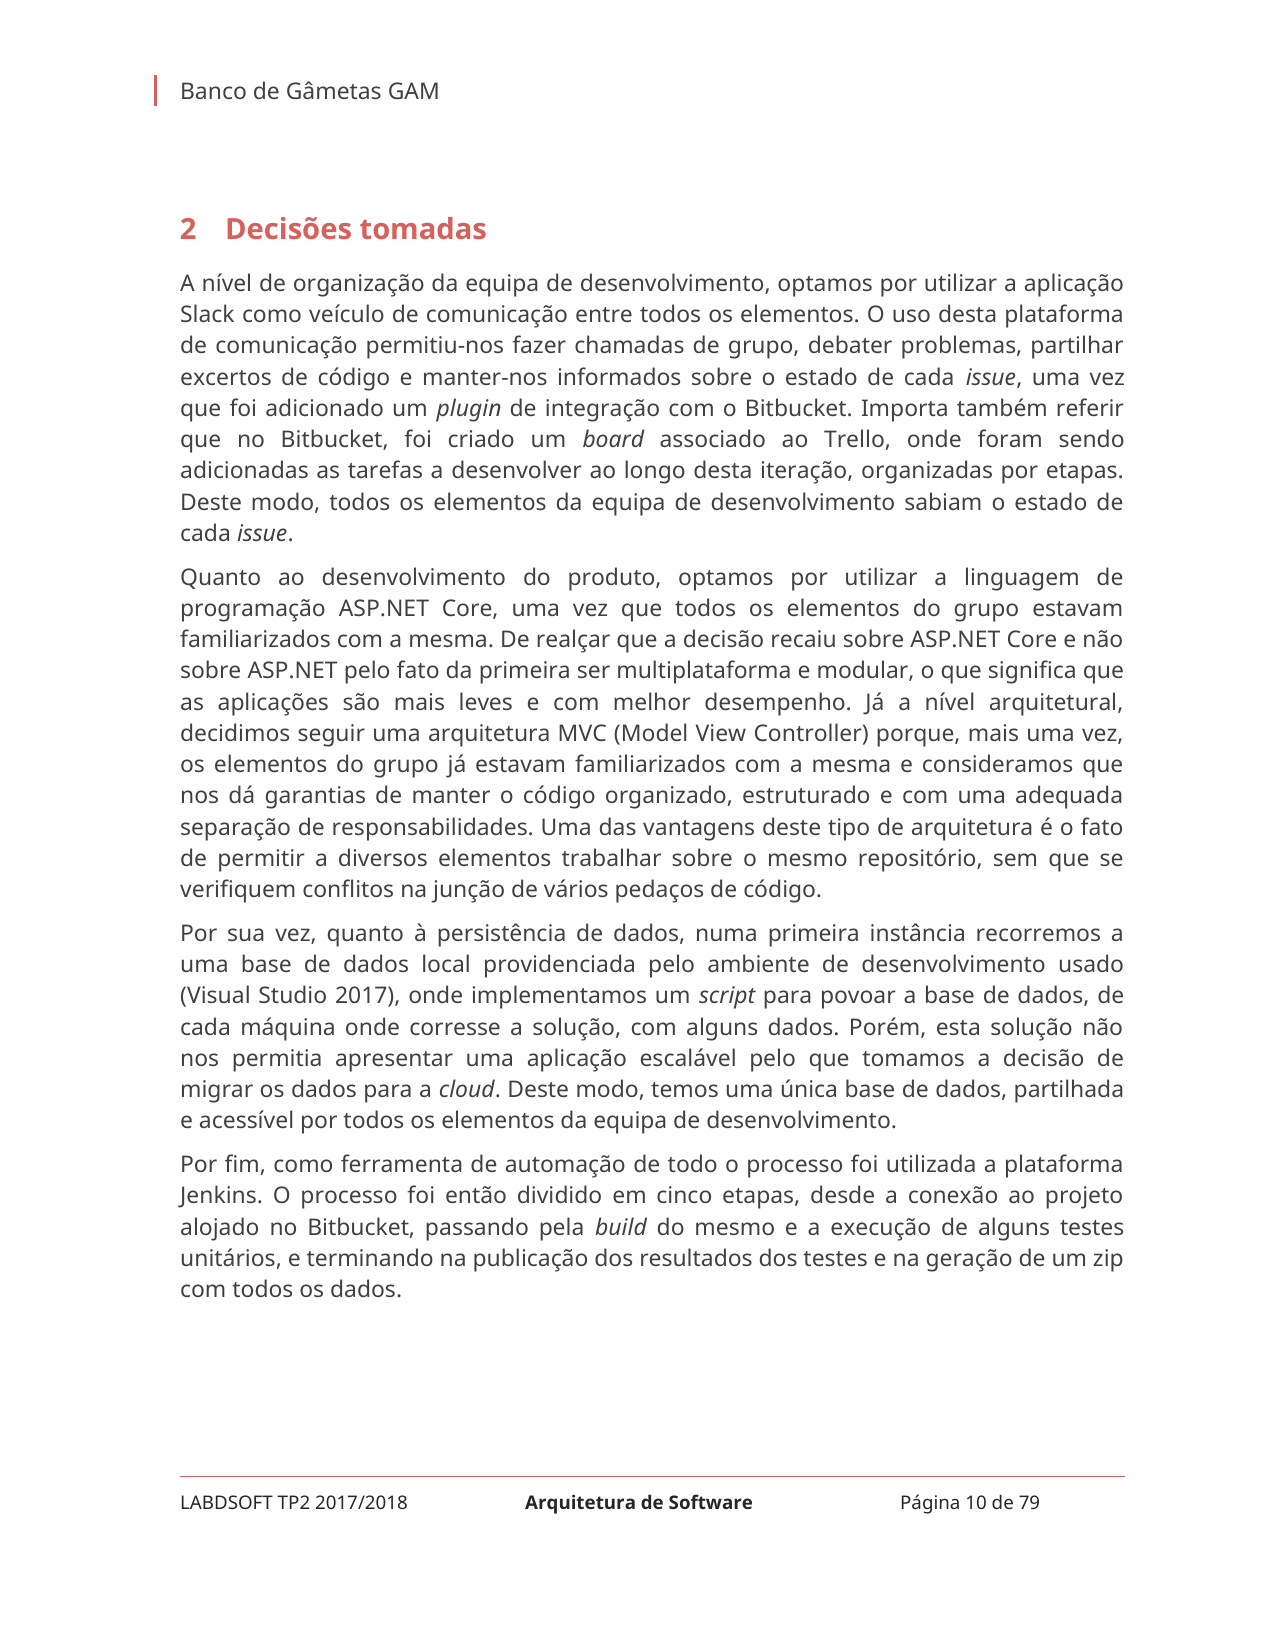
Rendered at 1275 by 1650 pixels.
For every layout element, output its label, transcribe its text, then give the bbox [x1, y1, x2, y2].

text Por sua vez, quanto à persistência de dados, numa primeira instância recorremos a uma base de dados local providenciada pelo ambiente de desenvolvimento usado (Visual Studio 2017), onde implementamos um script para povoar a base de dados, de cada máquina onde corresse a solução, com alguns dados. Porém, esta solução não nos permitia apresentar uma aplicação escalável pelo que tomamos a decisão de migrar os dados para a cloud. Deste modo, temos uma única base de dados, partilhada e acessível por todos os elementos da equipa de desenvolvimento. [180, 917, 1125, 1136]
text Quanto ao desenvolvimento do produto, optamos por utilizar a linguagem de programação ASP.NET Core, uma vez que todos os elementos do grupo estavam familiarizados com a mesma. De realçar que a decisão recaiu sobre ASP.NET Core e não sobre ASP.NET pelo fato da primeira ser multiplataforma e modular, o que significa que as aplicações são mais leves e com melhor desempenho. Já a nível arquitetural, decidimos seguir uma arquitetura MVC (Model View Controller) porque, mais uma vez, os elementos do grupo já estavam familiarizados com a mesma e consideramos que nos dá garantias de manter o código organizado, estruturado e com uma adequada separação de responsabilidades. Uma das vantagens deste tipo de arquitetura é o fato de permitir a diversos elementos trabalhar sobre o mesmo repositório, sem que se verifiquem conflitos na junção de vários pedaços de código. [180, 561, 1125, 904]
text Por fim, como ferramenta de automação de todo o processo foi utilizada a plataforma Jenkins. O processo foi então dividido em cinco etapas, desde a conexão ao projeto alojado no Bitbucket, passando pela build do mesmo e a execução de alguns testes unitários, e terminando na publicação dos resultados dos testes e na geração de um zip com todos os dados. [180, 1148, 1125, 1304]
text A nível de organização da equipa de desenvolvimento, optamos por utilizar a aplicação Slack como veículo de comunicação entre todos os elementos. O uso desta plataforma de comunicação permitiu-nos fazer chamadas de grupo, debater problemas, partilhar excertos de código e manter-nos informados sobre o estado de cada issue, uma vez que foi adicionado um plugin de integração com o Bitbucket. Importa também referir que no Bitbucket, foi criado um board associado ao Trello, onde foram sendo adicionadas as tarefas a desenvolver ao longo desta iteração, organizadas por etapas. Deste modo, todos os elementos da equipa de desenvolvimento sabiam o estado de cada issue. [180, 267, 1125, 548]
subtitle Decisões tomadas [179, 208, 1125, 248]
